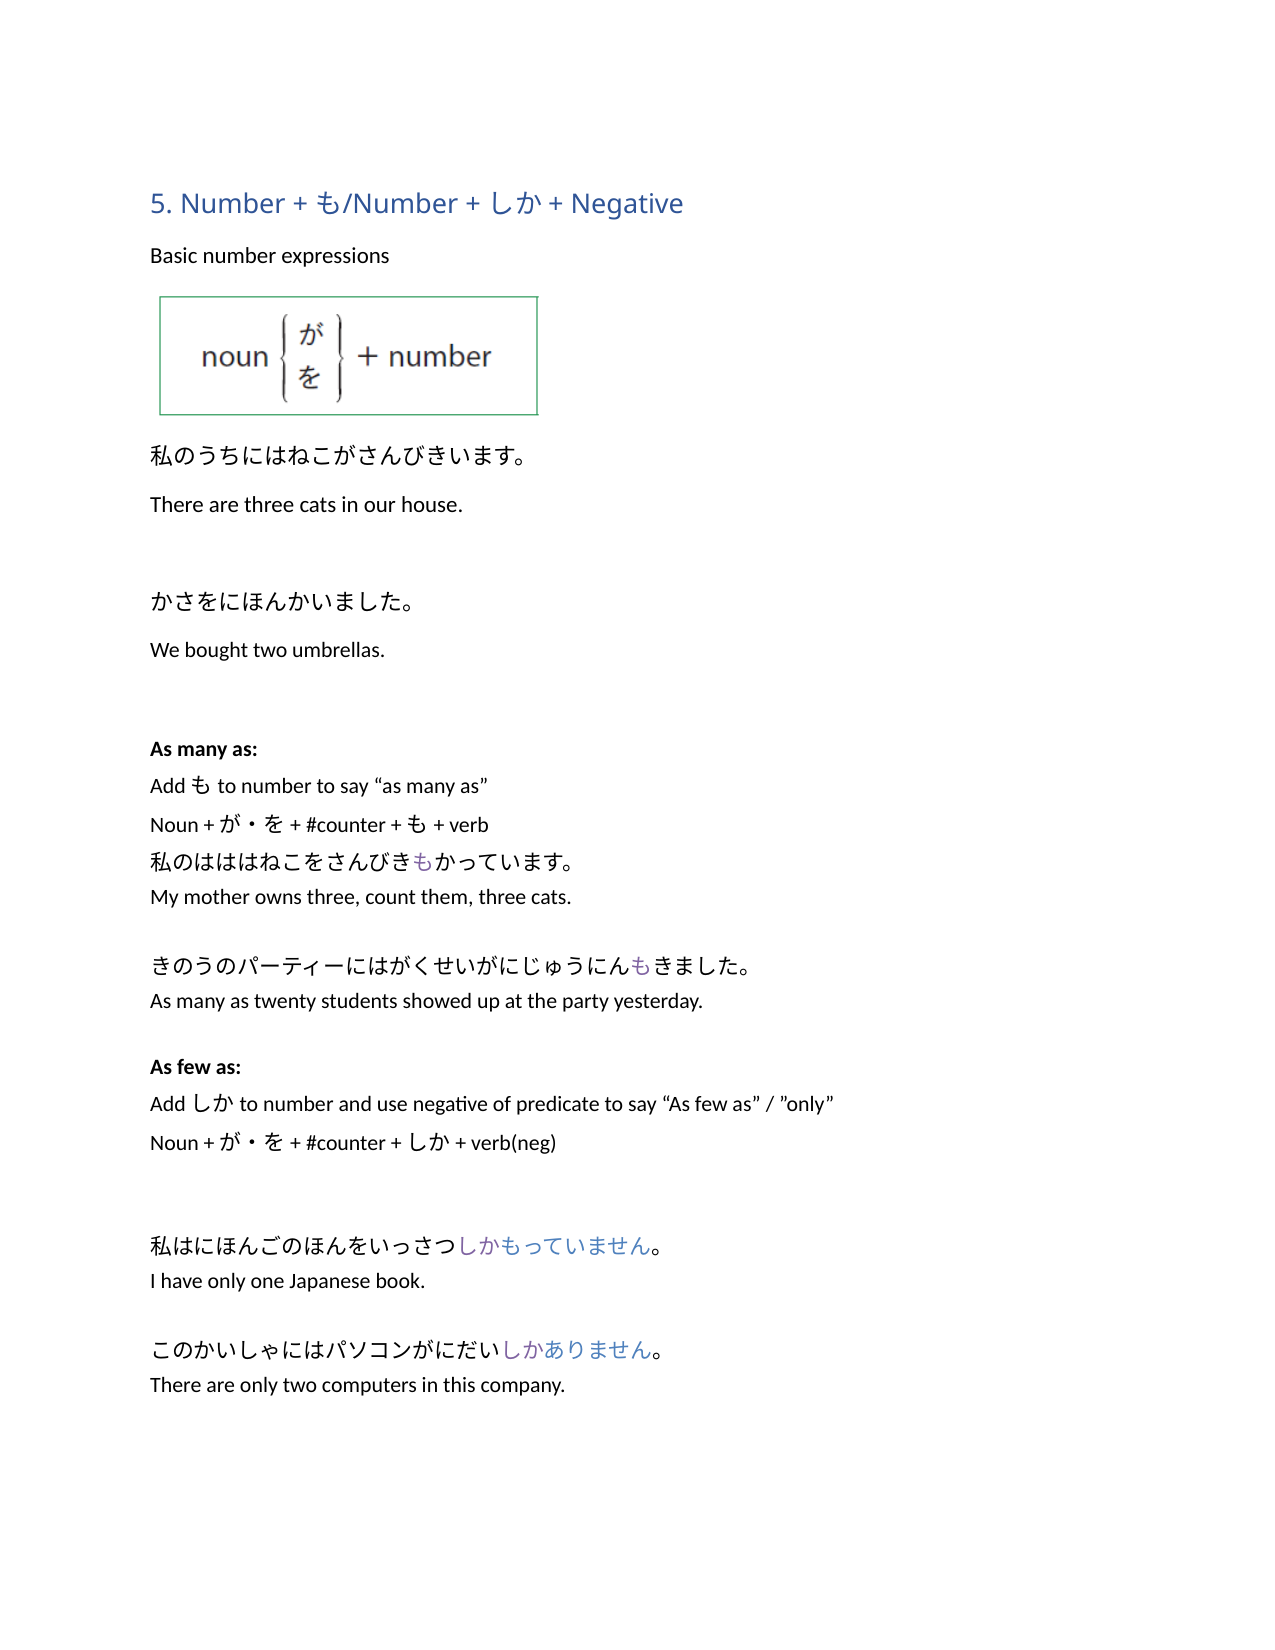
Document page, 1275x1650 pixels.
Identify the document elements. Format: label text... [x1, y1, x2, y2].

text Noun + が・を + #counter + しか + verb(neg) [150, 1124, 1125, 1156]
text There are three cats in our house. [150, 490, 1125, 518]
text 私はにほんごのほんをいっさつしかもっていません。 [150, 1229, 1125, 1260]
picture [150, 288, 546, 419]
text There are only two computers in this company. [150, 1371, 1125, 1398]
text We bought two umbrellas. [150, 637, 1125, 663]
text きのうのパーティーにはがくせいがにじゅうにんもきました。 [150, 949, 1125, 981]
text 私のはははねこをさんびきもかっています。 [150, 845, 1125, 877]
text I have only one Japanese book. [150, 1267, 1125, 1294]
text かさをにほんかいました。 [150, 584, 1125, 617]
text このかいしゃにはパソコンがにだいしかありません。 [150, 1333, 1125, 1364]
text 私のうちにはねこがさんびきいます。 [150, 438, 1125, 471]
text As few as: [150, 1053, 1125, 1080]
text As many as: [150, 735, 1125, 762]
text As many as twenty students showed up at the party yesterday. [150, 987, 1125, 1014]
text Add も to number to say “as many as” [150, 768, 1125, 800]
text Add しか to number and use negative of predicate to say “As few as” / ”only” [150, 1086, 1125, 1118]
subtitle Number + も/Number + しか + Negative [150, 182, 1125, 222]
text Noun + が・を + #counter + も + verb [150, 807, 1125, 838]
text Basic number expressions [150, 242, 1125, 269]
text My mother owns three, count them, three cats. [150, 883, 1125, 910]
